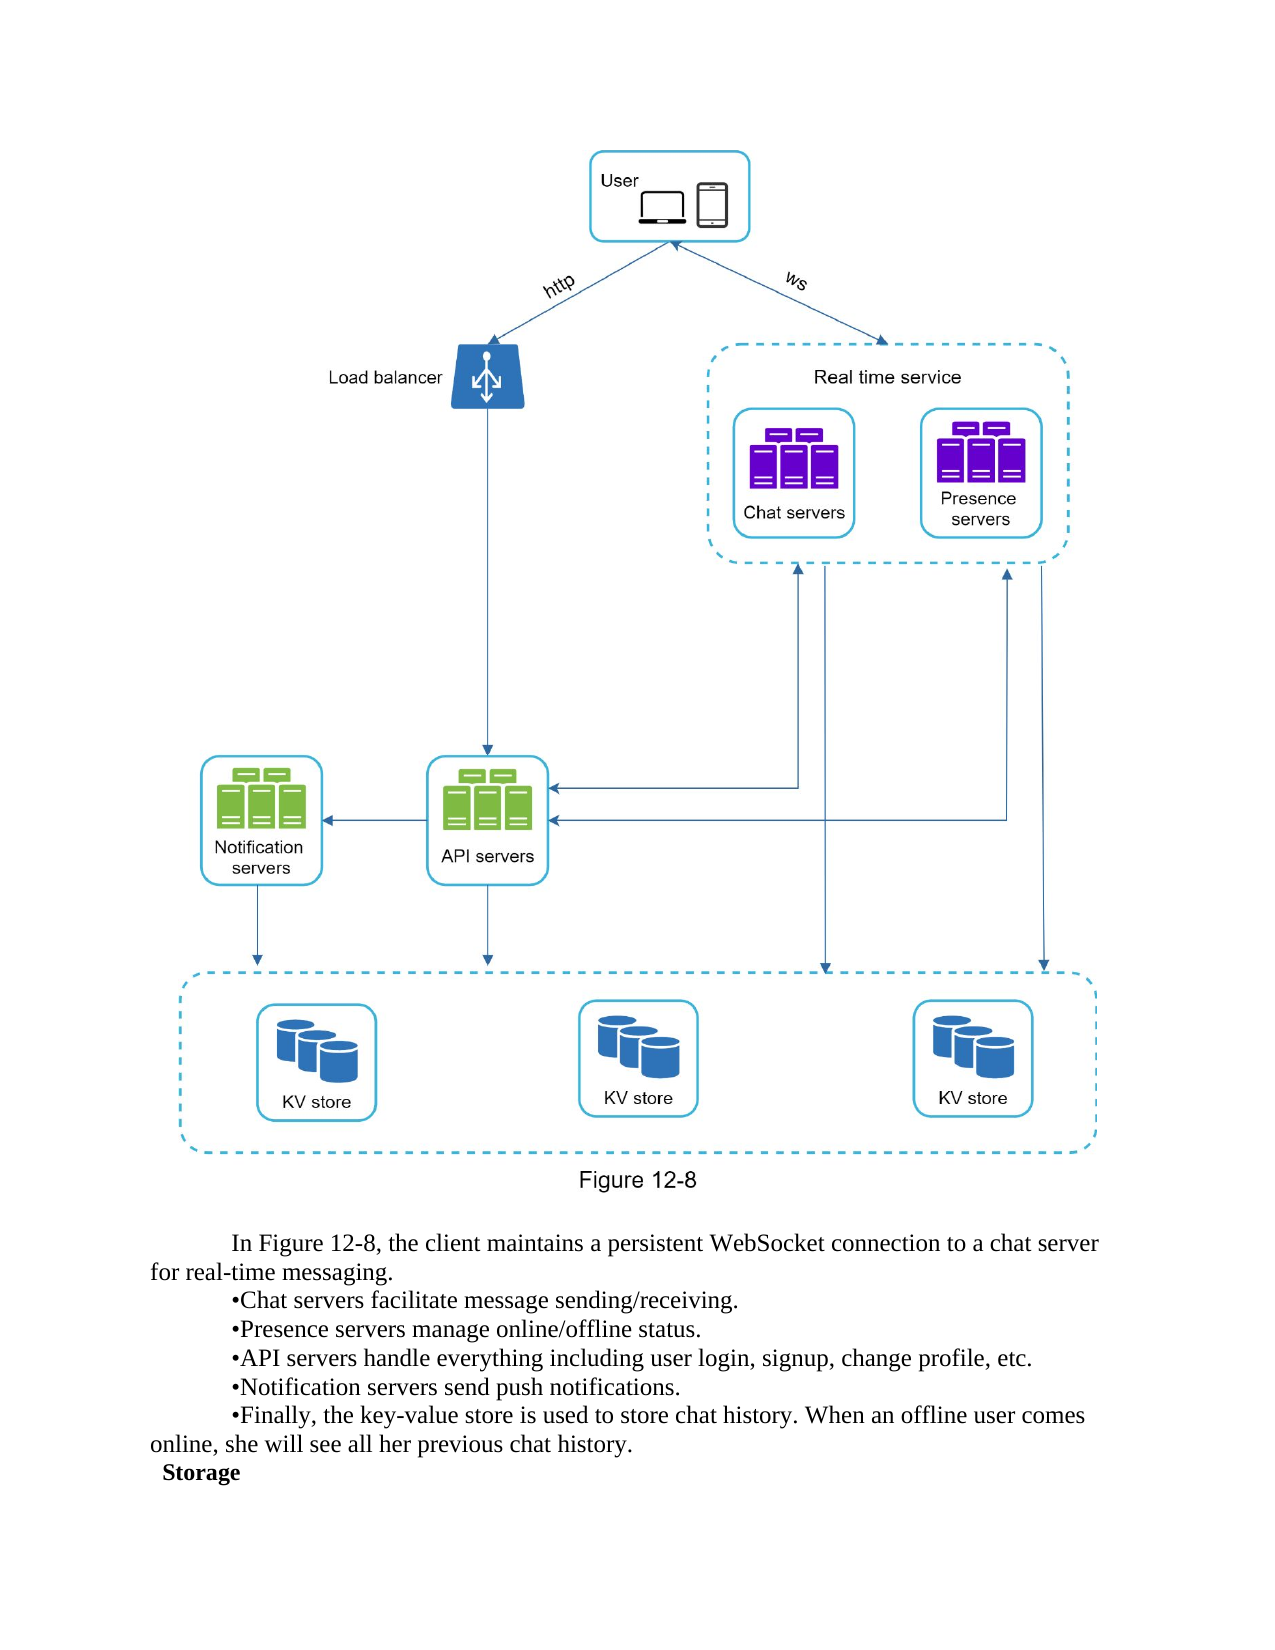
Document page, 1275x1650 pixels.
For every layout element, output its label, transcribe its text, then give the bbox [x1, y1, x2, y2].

text •Presence servers manage online/offline status. [150, 1314, 1125, 1343]
text •API servers handle everything including user login, signup, change profile, etc. [150, 1343, 1125, 1372]
text •Finally, the key-value store is used to store chat history. When an offline user comes online, she will see all her previous chat history. [150, 1400, 1125, 1458]
text •Notification servers send push notifications. [150, 1372, 1125, 1400]
picture [178, 150, 1097, 1194]
text In Figure 12-8, the client maintains a persistent WebSocket connection to a chat server for real-time messaging. [150, 1228, 1125, 1285]
text •Chat servers facilitate message sending/receiving. [150, 1285, 1125, 1314]
subtitle Storage [150, 1458, 1125, 1486]
